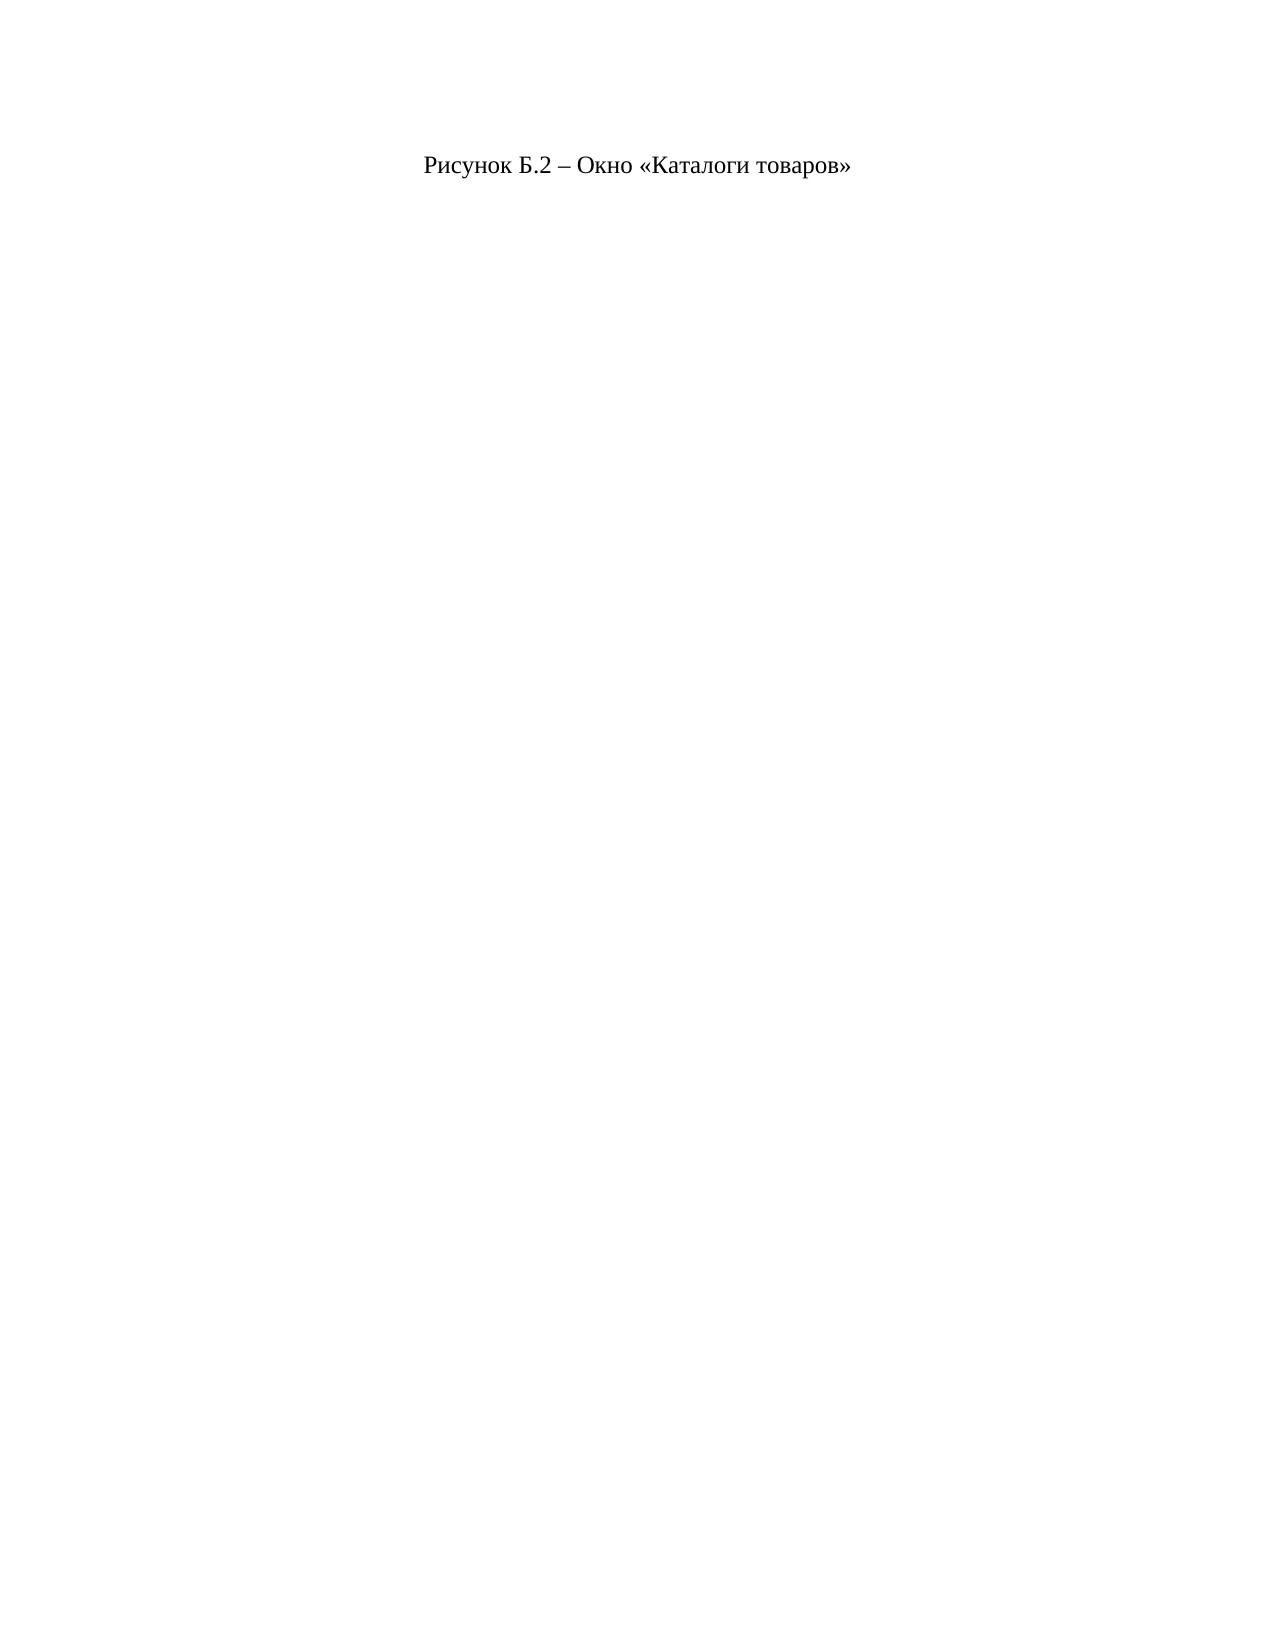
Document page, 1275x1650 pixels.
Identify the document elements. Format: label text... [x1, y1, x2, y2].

text Рисунок Б.2 – Окно «Каталоги товаров» [150, 150, 1125, 179]
